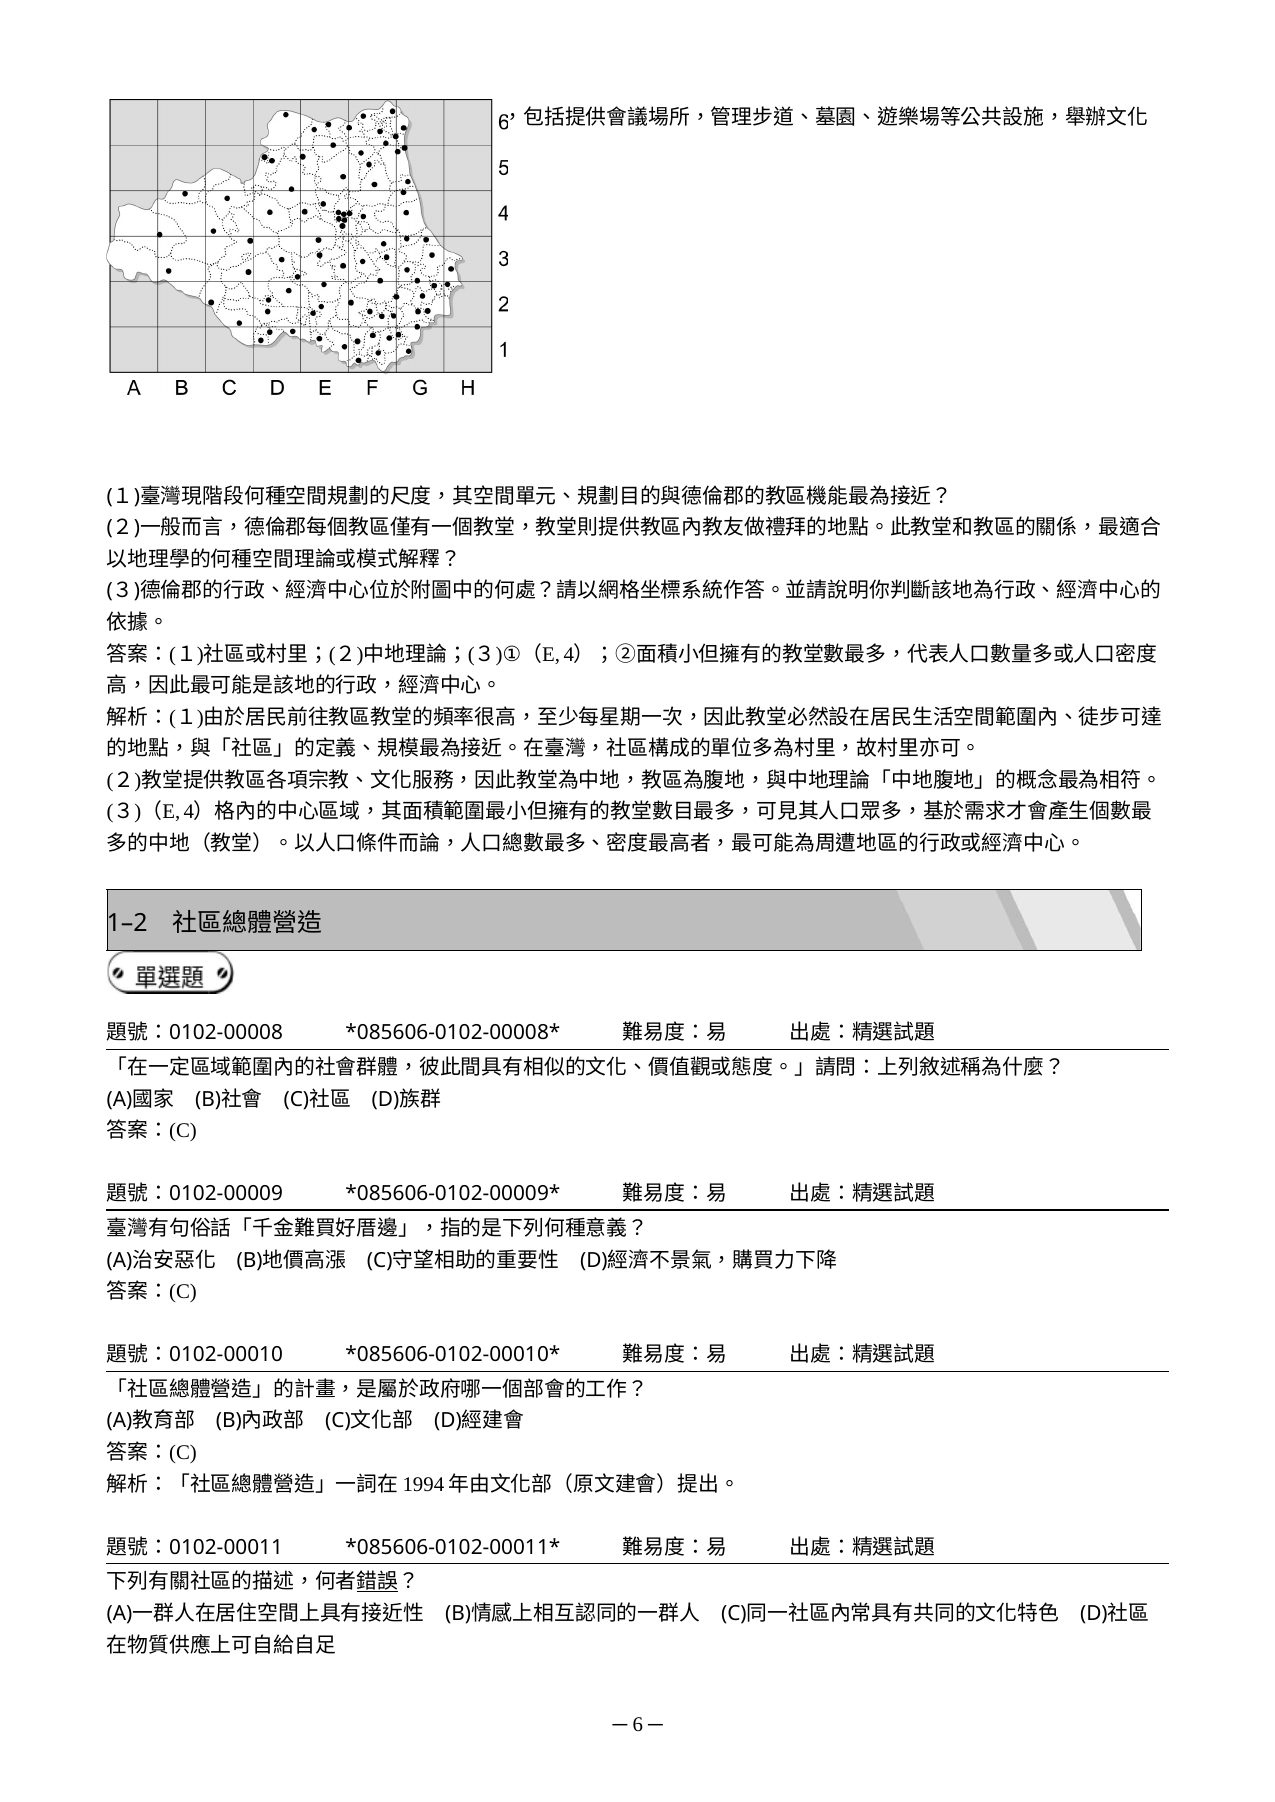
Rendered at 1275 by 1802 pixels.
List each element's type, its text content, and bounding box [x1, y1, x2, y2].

text 答案：(C) [106, 1113, 1169, 1144]
text 下列有關社區的描述，何者錯誤？ (A)一群人在居住空間上具有接近性 (B)情感上相互認同的一群人 (C)同一社區內常具有共同的文化特色 (D)社區在物質供應上可自給自足 [106, 1564, 1169, 1659]
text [106, 100, 1169, 636]
text 「在一定區域範圍內的社會群體，彼此間具有相似的文化、價值觀或態度。」請問：上列敘述稱為什麼？ (A)國家 (B)社會 (C)社區 (D)族群 [106, 1050, 1169, 1113]
text 答案：(１)社區或村里；(２)中地理論；(３)①（E, 4）；②面積小但擁有的教堂數最多，代表人口數量多或人口密度高，因此最可能是該地的行政，經濟中心。 [106, 636, 1169, 699]
text 題號：0102-00010 *085606-0102-00010* 難易度：易 出處：精選試題 [106, 1337, 1169, 1371]
text 題號：0102-00008 *085606-0102-00008* 難易度：易 出處：精選試題 [106, 1015, 1169, 1049]
text 題號：0102-00011 *085606-0102-00011* 難易度：易 出處：精選試題 [106, 1529, 1169, 1563]
text 題號：0102-00009 *085606-0102-00009* 難易度：易 出處：精選試題 [106, 1176, 1169, 1209]
picture [106, 99, 508, 399]
text 解析：(１)由於居民前往教區教堂的頻率很高，至少每星期一次，因此教堂必然設在居民生活空間範圍內、徒步可達的地點，與「社區」的定義、規模最為接近。在臺灣，社區構成的單位多為村里，故村里亦可。 (２)教堂提供教區各項宗教、文化服務，因此教堂為中地，教區為腹地，與中地理論「中地腹地」的概念最為相符。 (３)（E, 4）格內的中心區域，其面積範圍最小但擁有的教堂數目最多，可見其人口眾多，基於需求才會產生個數最多的中地（教堂）。以人口條件而論，人口總數最多、密度最高者，最可能為周遭地區的行政或經濟中心。 [106, 699, 1169, 857]
text 臺灣有句俗話「千金難買好厝邊」，指的是下列何種意義？ (A)治安惡化 (B)地價高漲 (C)守望相助的重要性 (D)經濟不景氣，購買力下降 [106, 1211, 1169, 1274]
text 答案：(C) [106, 1274, 1169, 1305]
text 答案：(C) [106, 1435, 1169, 1466]
text 1–2 社區總體營造 [106, 889, 1169, 952]
text 「社區總體營造」的計畫，是屬於政府哪一個部會的工作？ (A)教育部 (B)內政部 (C)文化部 (D)經建會 [106, 1372, 1169, 1435]
text 解析：「社區總體營造」一詞在1994年由文化部（原文建會）提出。 [106, 1466, 1169, 1498]
